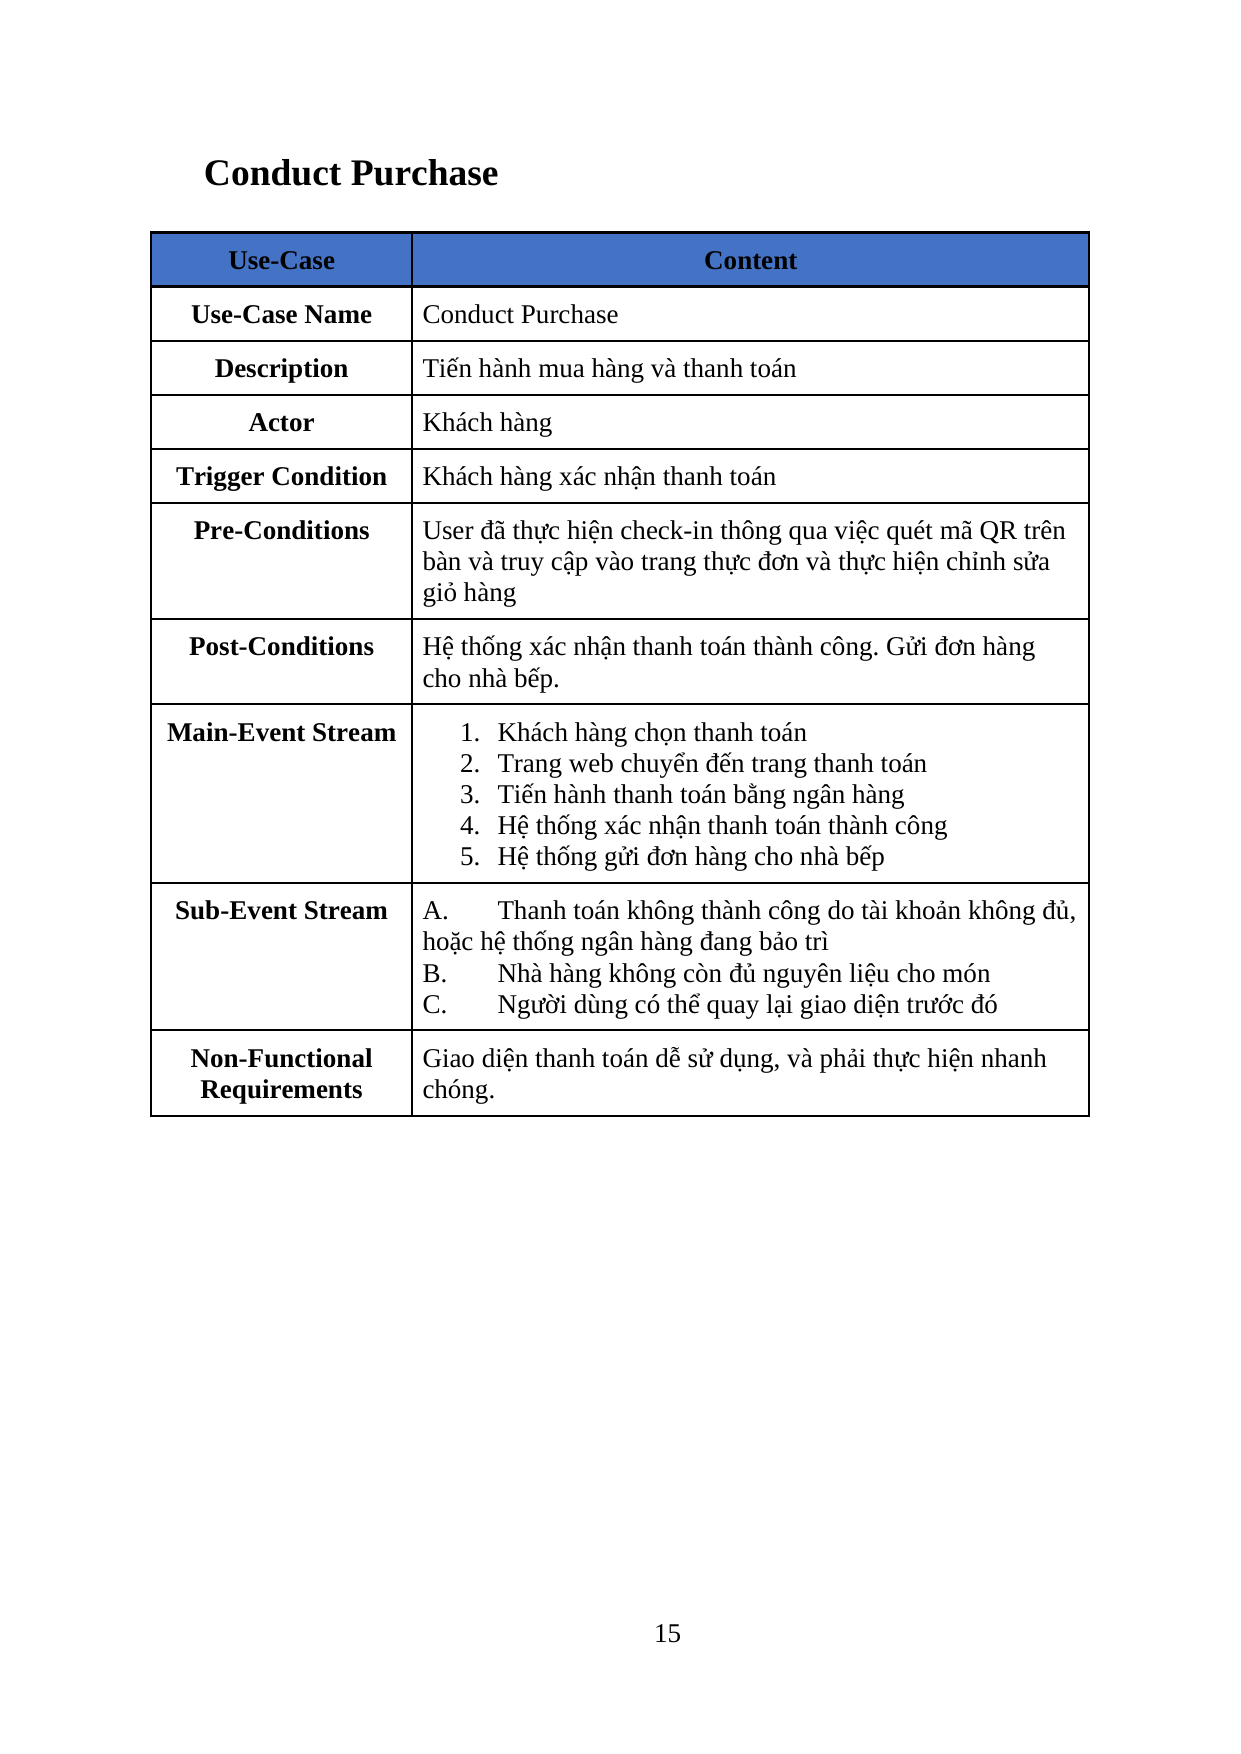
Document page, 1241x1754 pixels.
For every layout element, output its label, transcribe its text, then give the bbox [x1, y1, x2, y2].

table_header Content [413, 234, 1088, 285]
table_cell Khách hàng [413, 396, 1088, 448]
table_cell Pre-Conditions [152, 504, 411, 618]
table_cell User đã thực hiện check-in thông qua việc quét mã QR trên bàn và truy cập vào trang thực đơn và thực hiện chỉnh sửa giỏ hàng [413, 504, 1088, 618]
table_cell Post-Conditions [152, 620, 411, 703]
table_cell Khách hàng chọn thanh toán Trang web chuyển đến trang thanh toán Tiến hành thanh toán bằng ngân hàng Hệ thống xác nhận thanh toán thành công Hệ thống gửi đơn hàng cho nhà bếp [413, 705, 1088, 882]
text Conduct Purchase [194, 150, 1090, 193]
table_cell Tiến hành mua hàng và thanh toán [413, 342, 1088, 393]
table_cell Trigger Condition [152, 450, 411, 502]
table_header Use-Case [152, 234, 411, 285]
table_cell Thanh toán không thành công do tài khoản không đủ, hoặc hệ thống ngân hàng đang bảo trì Nhà hàng không còn đủ nguyên liệu cho món Người dùng có thể quay lại giao diện trước đó [413, 884, 1088, 1029]
table_cell Khách hàng xác nhận thanh toán [413, 450, 1088, 502]
table_cell Description [152, 342, 411, 393]
table_cell Hệ thống xác nhận thanh toán thành công. Gửi đơn hàng cho nhà bếp. [413, 620, 1088, 703]
table_cell Actor [152, 396, 411, 448]
table_cell Sub-Event Stream [152, 884, 411, 1029]
table_cell Conduct Purchase [413, 288, 1088, 339]
table_cell Use-Case Name [152, 288, 411, 339]
table_cell Non-Functional Requirements [152, 1031, 411, 1114]
table_cell Giao diện thanh toán dễ sử dụng, và phải thực hiện nhanh chóng. [413, 1031, 1088, 1114]
table_cell Main-Event Stream [152, 705, 411, 882]
